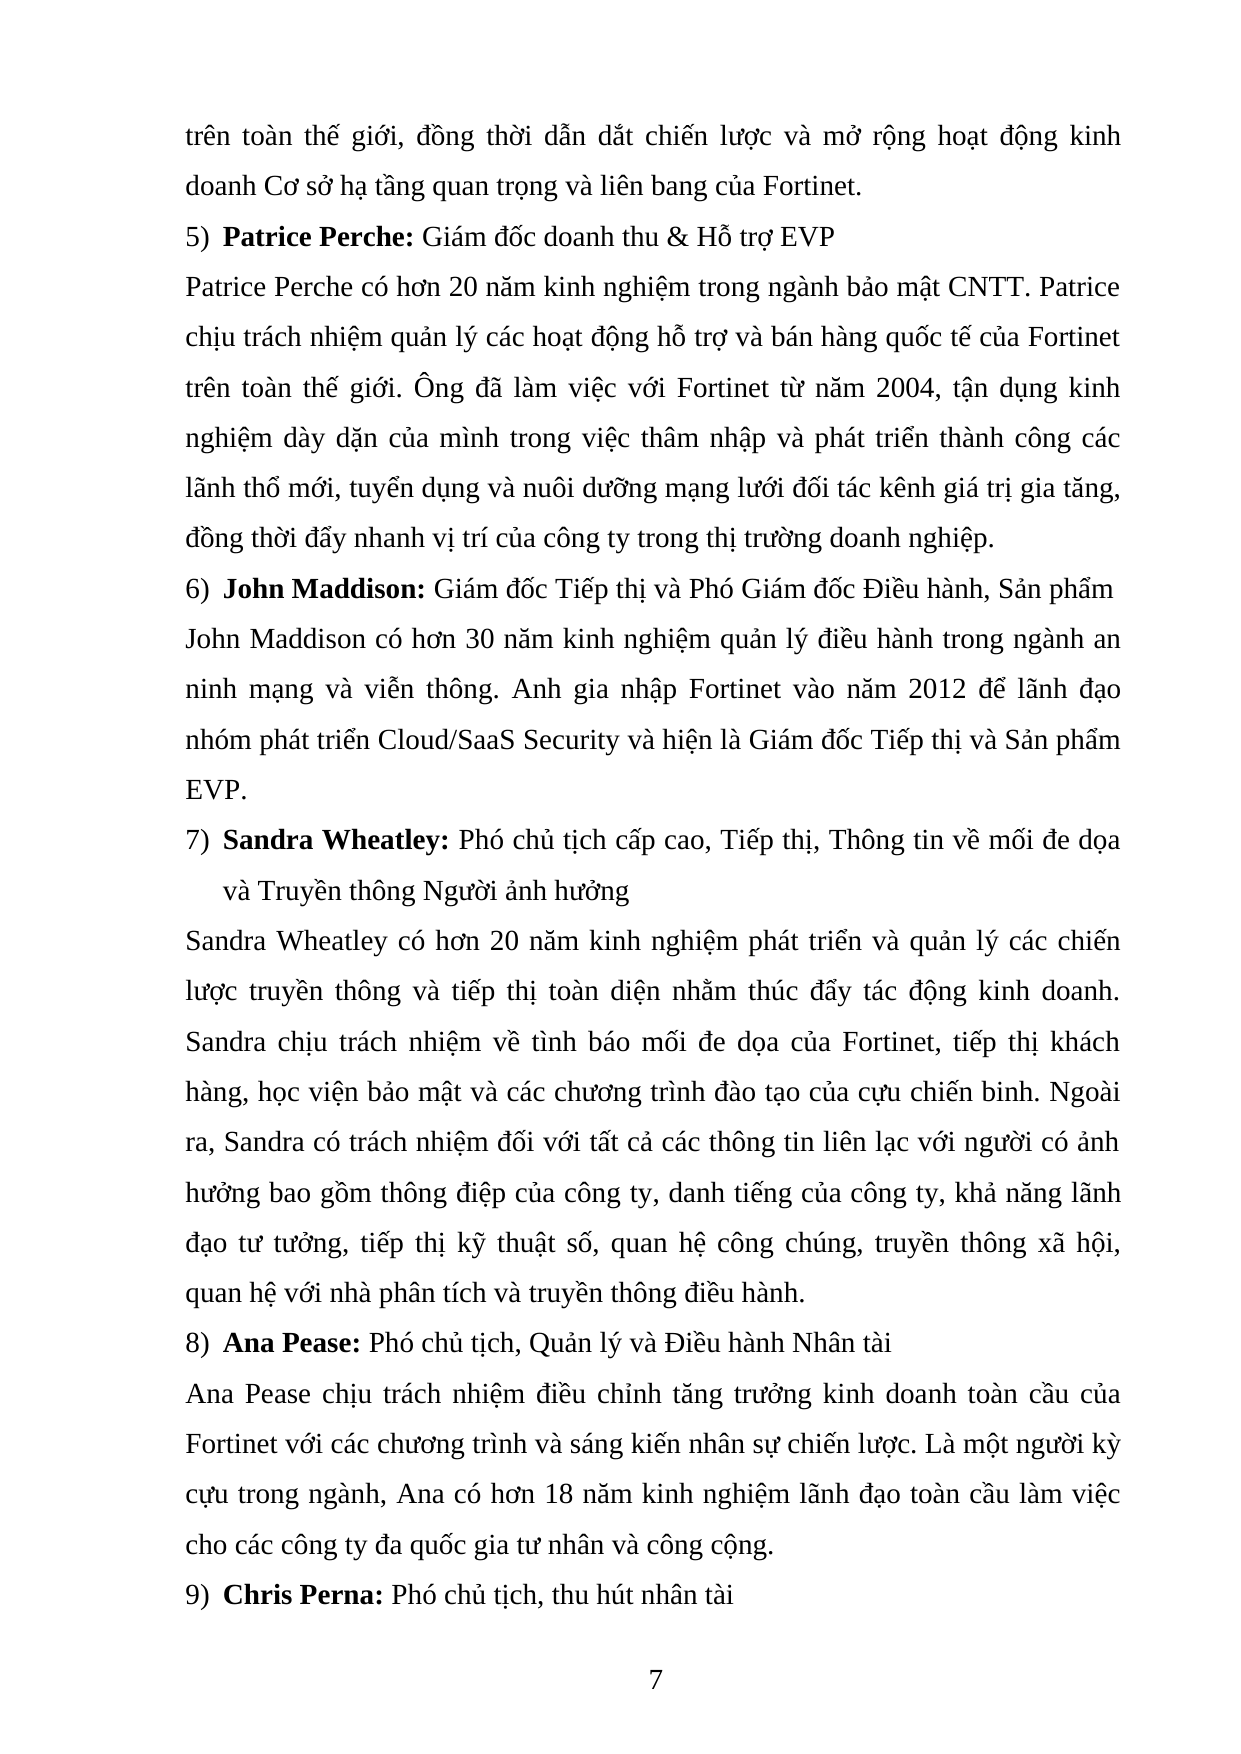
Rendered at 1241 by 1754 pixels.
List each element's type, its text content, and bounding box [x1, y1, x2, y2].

text Patrice Perche có hơn 20 năm kinh nghiệm trong ngành bảo mật CNTT. Patrice chịu trách nhiệm quản lý các hoạt động hỗ trợ và bán hàng quốc tế của Fortinet trên toàn thế giới. Ông đã làm việc với Fortinet từ năm 2004, tận dụng kinh nghiệm dày dặn của mình trong việc thâm nhập và phát triển thành công các lãnh thổ mới, tuyển dụng và nuôi dưỡng mạng lưới đối tác kênh giá trị gia tăng, đồng thời đẩy nhanh vị trí của công ty trong thị trường doanh nghiệp. [185, 269, 1122, 554]
list Patrice Perche: Giám đốc doanh thu & Hỗ trợ EVP [185, 219, 1122, 252]
text Ana Pease chịu trách nhiệm điều chỉnh tăng trưởng kinh doanh toàn cầu của Fortinet với các chương trình và sáng kiến nhân sự chiến lược. Là một người kỳ cựu trong ngành, Ana có hơn 18 năm kinh nghiệm lãnh đạo toàn cầu làm việc cho các công ty đa quốc gia tư nhân và công cộng. [185, 1376, 1122, 1560]
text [185, 118, 1122, 202]
text John Maddison có hơn 30 năm kinh nghiệm quản lý điều hành trong ngành an ninh mạng và viễn thông. Anh gia nhập Fortinet vào năm 2012 để lãnh đạo nhóm phát triển Cloud/SaaS Security và hiện là Giám đốc Tiếp thị và Sản phẩm EVP. [185, 621, 1122, 806]
list John Maddison: Giám đốc Tiếp thị và Phó Giám đốc Điều hành, Sản phẩm [185, 571, 1122, 604]
list Chris Perna: Phó chủ tịch, thu hút nhân tài [185, 1577, 1122, 1611]
text Sandra Wheatley có hơn 20 năm kinh nghiệm phát triển và quản lý các chiến lược truyền thông và tiếp thị toàn diện nhằm thúc đẩy tác động kinh doanh. Sandra chịu trách nhiệm về tình báo mối đe dọa của Fortinet, tiếp thị khách hàng, học viện bảo mật và các chương trình đào tạo của cựu chiến binh. Ngoài ra, Sandra có trách nhiệm đối với tất cả các thông tin liên lạc với người có ảnh hưởng bao gồm thông điệp của công ty, danh tiếng của công ty, khả năng lãnh đạo tư tưởng, tiếp thị kỹ thuật số, quan hệ công chúng, truyền thông xã hội, quan hệ với nhà phân tích và truyền thông điều hành. [185, 923, 1122, 1309]
list Sandra Wheatley: Phó chủ tịch cấp cao, Tiếp thị, Thông tin về mối đe dọa và Truyền thông Người ảnh hưởng [185, 822, 1122, 906]
list Ana Pease: Phó chủ tịch, Quản lý và Điều hành Nhân tài [185, 1326, 1122, 1359]
